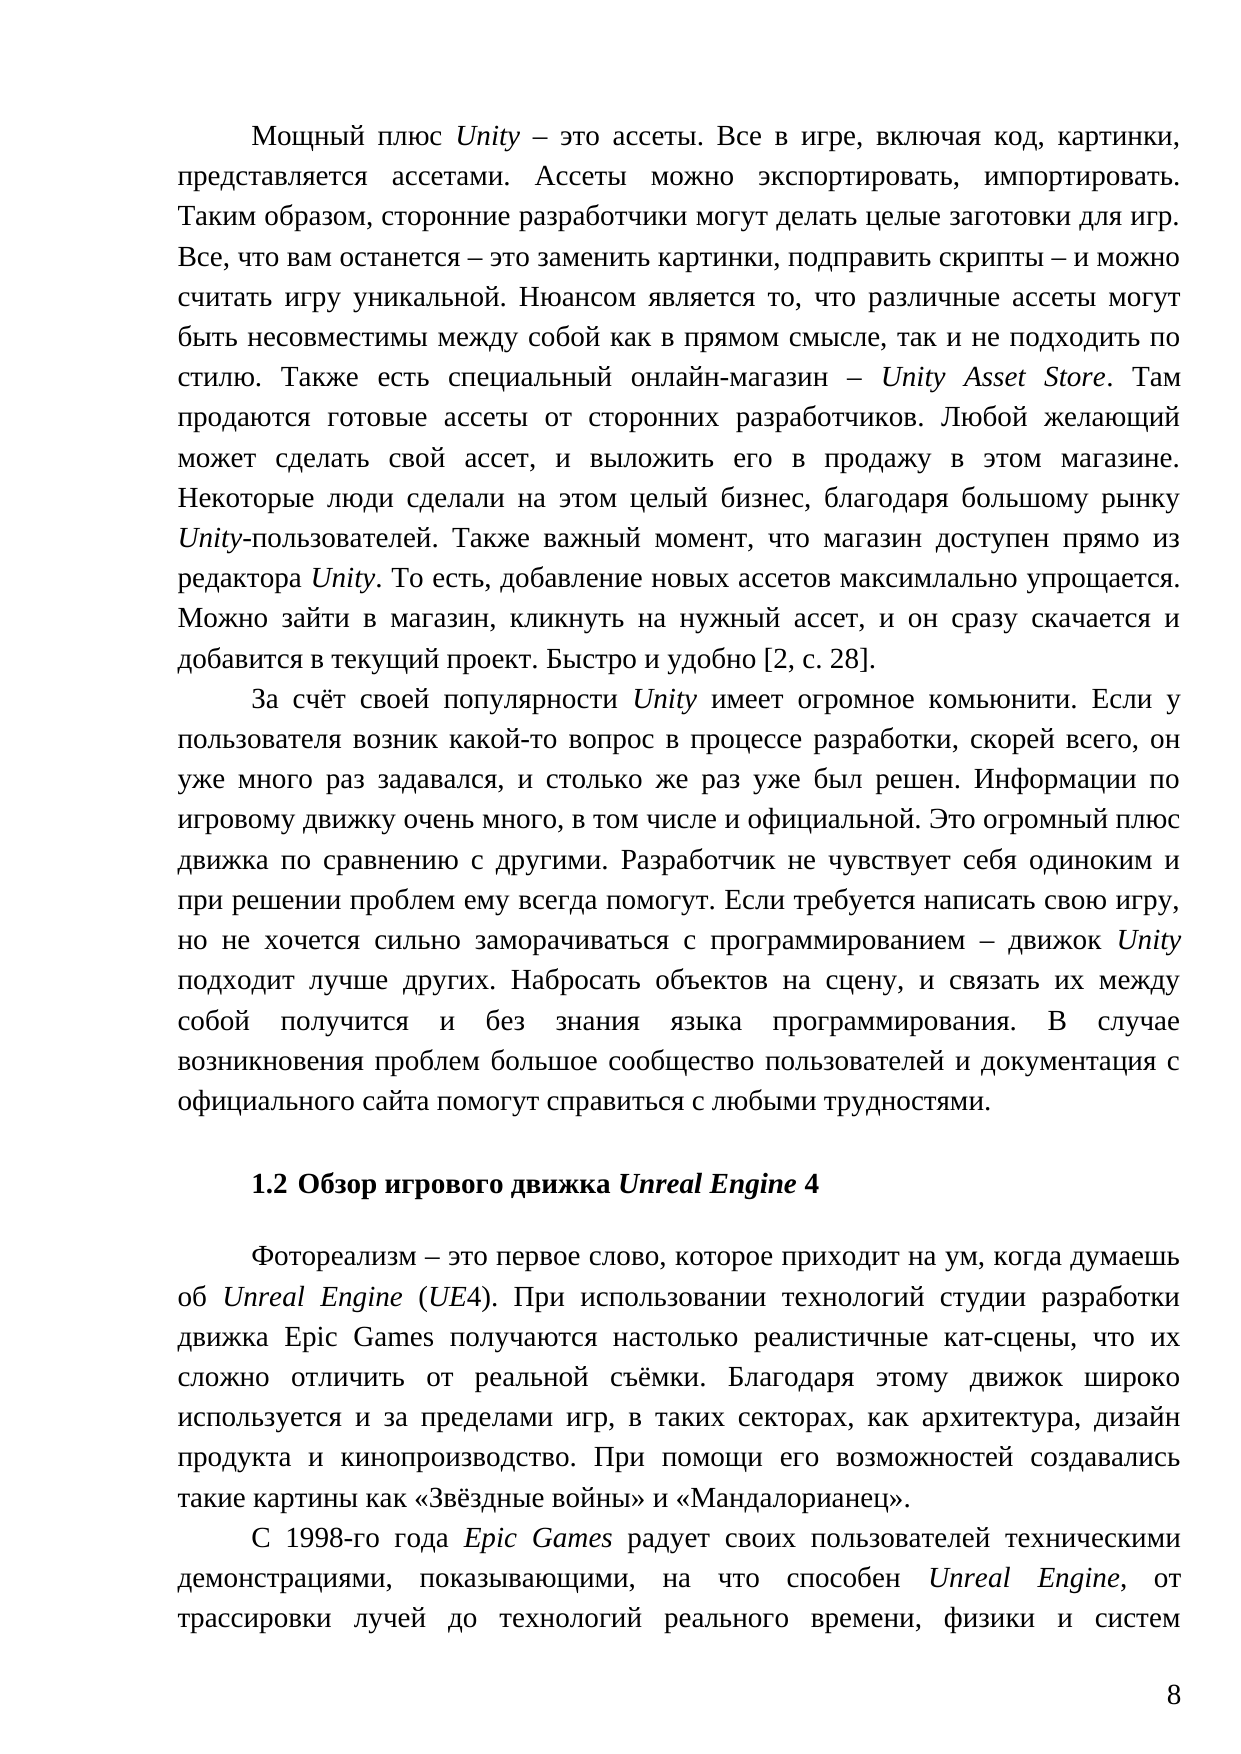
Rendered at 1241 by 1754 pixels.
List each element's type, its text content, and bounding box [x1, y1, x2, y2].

subtitle Обзор игрового движка Unreal Engine 4 [251, 1163, 1181, 1201]
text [177, 1520, 1181, 1634]
text Фотореализм – это первое слово, которое приходит на ум, когда думаешь об Unreal Engine (UE4). При использовании технологий студии разработки движка Epic Games получаются настолько реалистичные кат-сцены, что их сложно отличить от реальной съёмки. Благодаря этому движок широко используется и за пределами игр, в таких секторах, как архитектура, дизайн продукта и кинопроизводство. При помощи его возможностей создавались такие картины как «Звёздные войны» и «Мандалорианец». [177, 1238, 1181, 1513]
text Мощный плюс Unity – это ассеты. Все в игре, включая код, картинки, представляется ассетами. Ассеты можно экспортировать, импортировать. Таким образом, сторонние разработчики могут делать целые заготовки для игр. Все, что вам останется – это заменить картинки, подправить скрипты – и можно считать игру уникальной. Нюансом является то, что различные ассеты могут быть несовместимы между собой как в прямом смысле, так и не подходить по стилю. Также есть специальный онлайн-магазин – Unity Asset Store. Там продаются готовые ассеты от сторонних разработчиков. Любой желающий может сделать свой ассет, и выложить его в продажу в этом магазине. Некоторые люди сделали на этом целый бизнес, благодаря большому рынку Unity-пользователей. Также важный момент, что магазин доступен прямо из редактора Unity. То есть, добавление новых ассетов максимлально упрощается. Можно зайти в магазин, кликнуть на нужный ассет, и он сразу скачается и добавится в текущий проект. Быстро и удобно [2, с. 28]. [177, 118, 1181, 674]
text За счёт своей популярности Unity имеет огромное комьюнити. Если у пользователя возник какой-то вопрос в процессе разработки, скорей всего, он уже много раз задавался, и столько же раз уже был решен. Информации по игровому движку очень много, в том числе и официальной. Это огромный плюс движка по сравнению с другими. Разработчик не чувствует себя одиноким и при решении проблем ему всегда помогут. Если требуется написать свою игру, но не хочется сильно заморачиваться с программированием – движок Unity подходит лучше других. Набросать объектов на сцену, и связать их между собой получится и без знания языка программирования. В случае возникновения проблем большое сообщество пользователей и документация с официального сайта помогут справиться с любыми трудностями. [177, 681, 1181, 1117]
